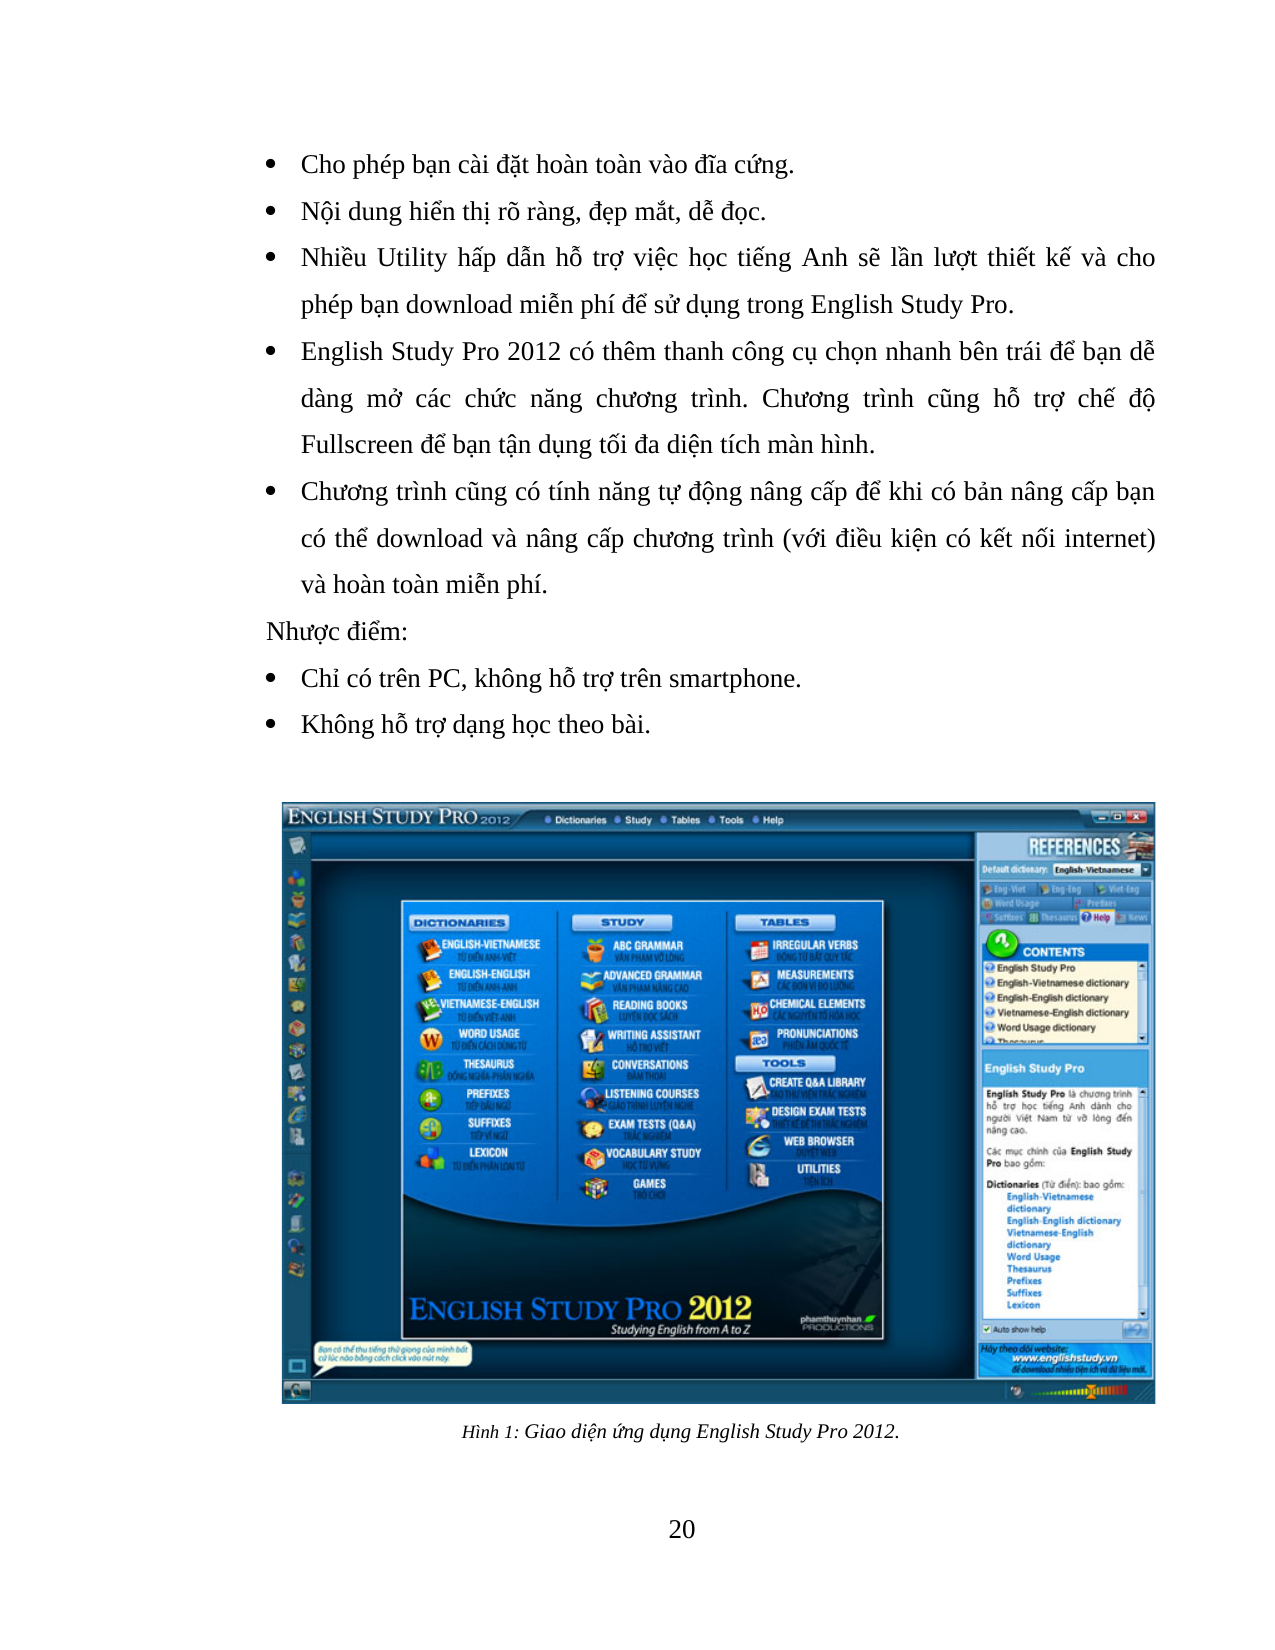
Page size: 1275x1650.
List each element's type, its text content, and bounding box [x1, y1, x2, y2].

list Cho phép bạn cài đặt hoàn toàn vào đĩa cứng. [266, 148, 1157, 179]
list Chỉ có trên PC, không hỗ trợ trên smartphone. [266, 662, 1157, 693]
picture [281, 802, 1156, 1404]
list Không hỗ trợ dạng học theo bài. [266, 709, 1157, 740]
list English Study Pro 2012 có thêm thanh công cụ chọn nhanh bên trái để bạn dễ dàng mở các chức năng chương trình. Chương trình cũng hỗ trợ chế độ Fullscreen để bạn tận dụng tối đa diện tích màn hình. [266, 335, 1157, 459]
text Hình 1: Giao diện ứng dụng English Study Pro 2012. [207, 1419, 1157, 1443]
list Nhược điểm: [266, 615, 1157, 646]
list Nội dung hiển thị rõ ràng, đẹp mắt, dễ đọc. [266, 194, 1157, 226]
list Nhiều Utility hấp dẫn hỗ trợ việc học tiếng Anh sẽ lần lượt thiết kế và cho phép bạn download miễn phí để sử dụng trong English Study Pro. [266, 241, 1157, 319]
list Chương trình cũng có tính năng tự động nâng cấp để khi có bản nâng cấp bạn có thể download và nâng cấp chương trình (với điều kiện có kết nối internet) và hoàn toàn miễn phí. [266, 475, 1157, 599]
